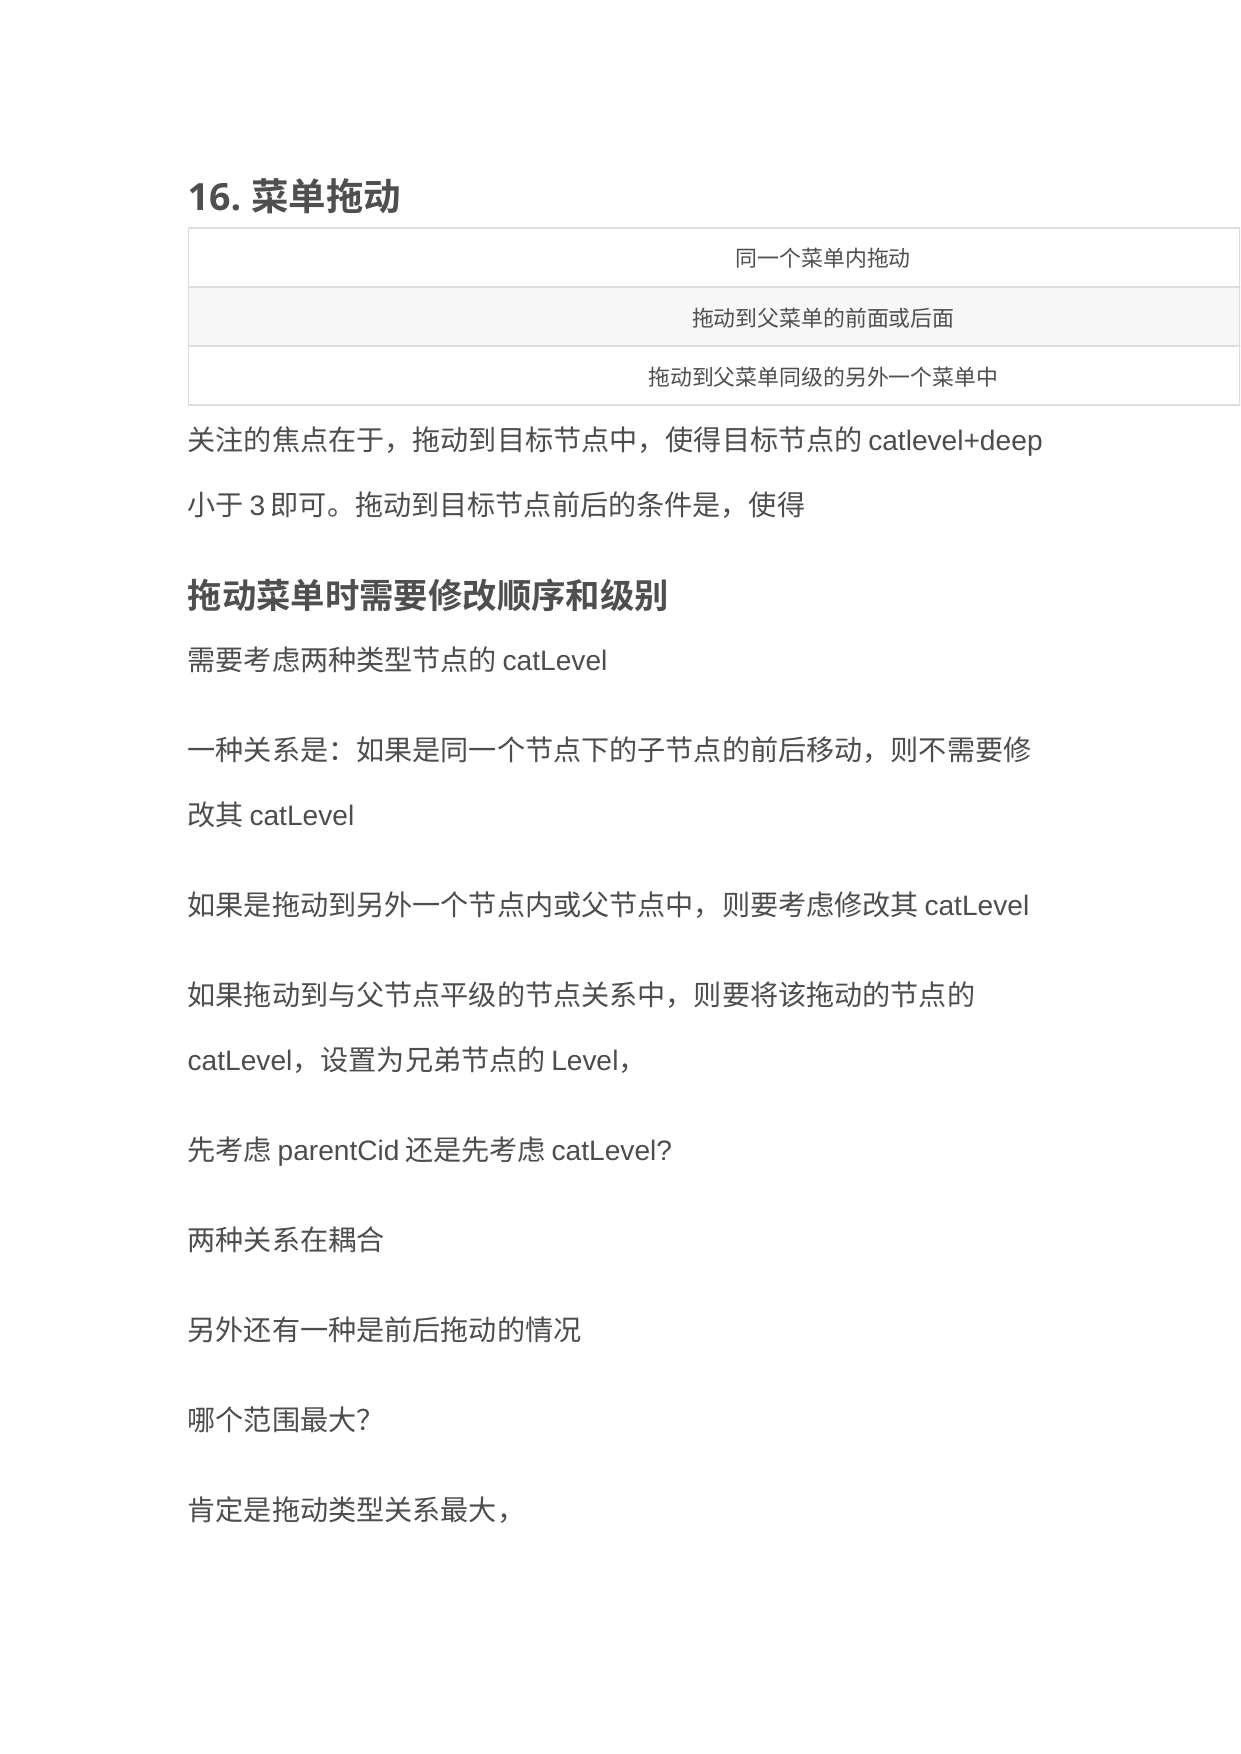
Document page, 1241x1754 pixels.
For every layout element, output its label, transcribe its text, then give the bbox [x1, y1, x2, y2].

text 关注的焦点在于，拖动到目标节点中，使得目标节点的catlevel+deep小于3即可。拖动到目标节点前后的条件是，使得 [187, 406, 1053, 536]
text 两种关系在耦合 [187, 1206, 1053, 1271]
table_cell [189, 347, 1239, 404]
text 如果拖动到与父节点平级的节点关系中，则要将该拖动的节点的catLevel，设置为兄弟节点的Level， [187, 961, 1053, 1091]
text 肯定是拖动类型关系最大， [187, 1476, 1053, 1541]
text 16. 菜单拖动 [187, 162, 1053, 227]
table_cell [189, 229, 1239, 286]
text 哪个范围最大？ [187, 1386, 1053, 1451]
text 一种关系是：如果是同一个节点下的子节点的前后移动，则不需要修改其catLevel [187, 716, 1053, 846]
text 如果是拖动到另外一个节点内或父节点中，则要考虑修改其catLevel [187, 871, 1053, 936]
text 拖动菜单时需要修改顺序和级别 [187, 561, 1053, 626]
text 需要考虑两种类型节点的catLevel [187, 626, 1053, 691]
text 先考虑parentCid还是先考虑catLevel? [187, 1116, 1053, 1181]
text 另外还有一种是前后拖动的情况 [187, 1296, 1053, 1361]
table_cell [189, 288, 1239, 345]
